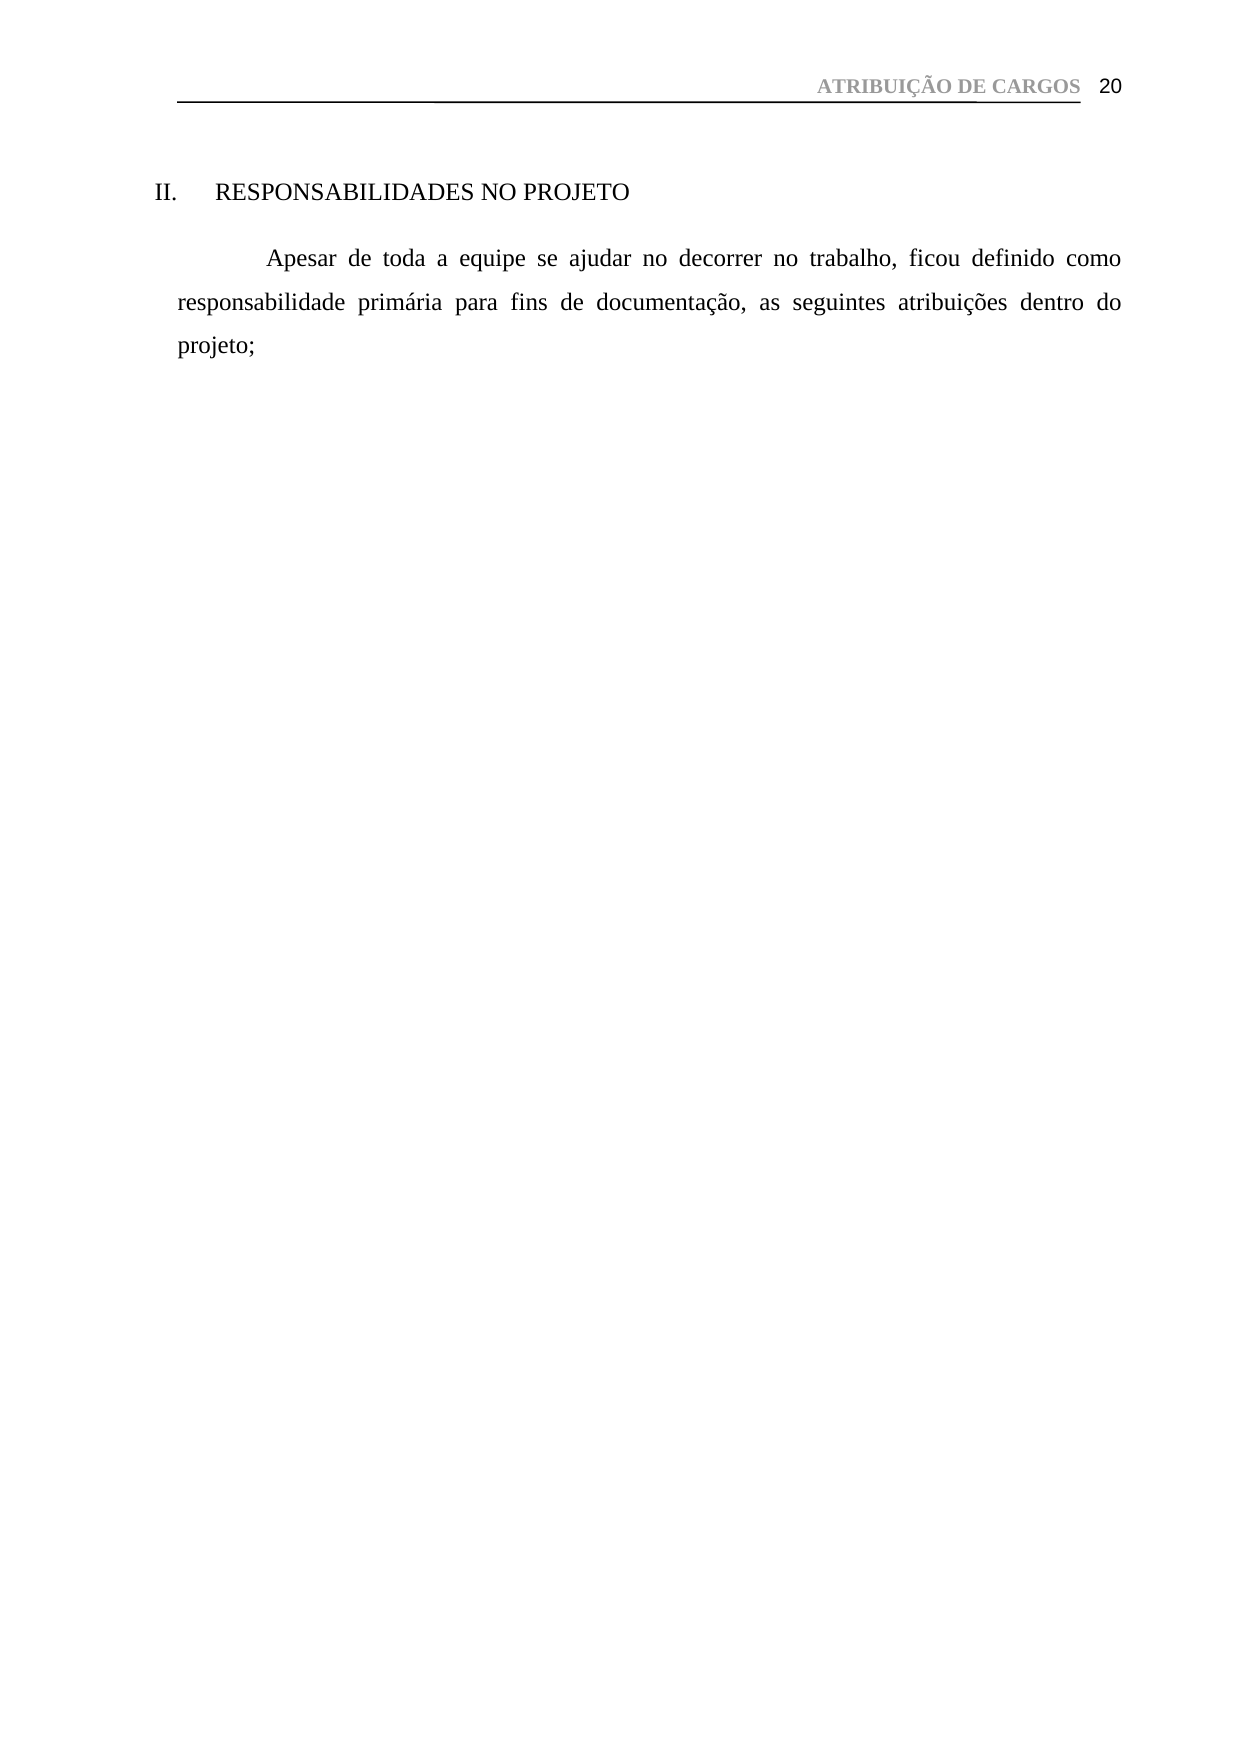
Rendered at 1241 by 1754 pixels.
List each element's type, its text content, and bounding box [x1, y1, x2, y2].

text Apesar de toda a equipe se ajudar no decorrer no trabalho, ficou definido como responsabilidade primária para fins de documentação, as seguintes atribuições dentro do projeto; [177, 243, 1122, 358]
subtitle Responsabilidades no projeto [177, 177, 1122, 206]
